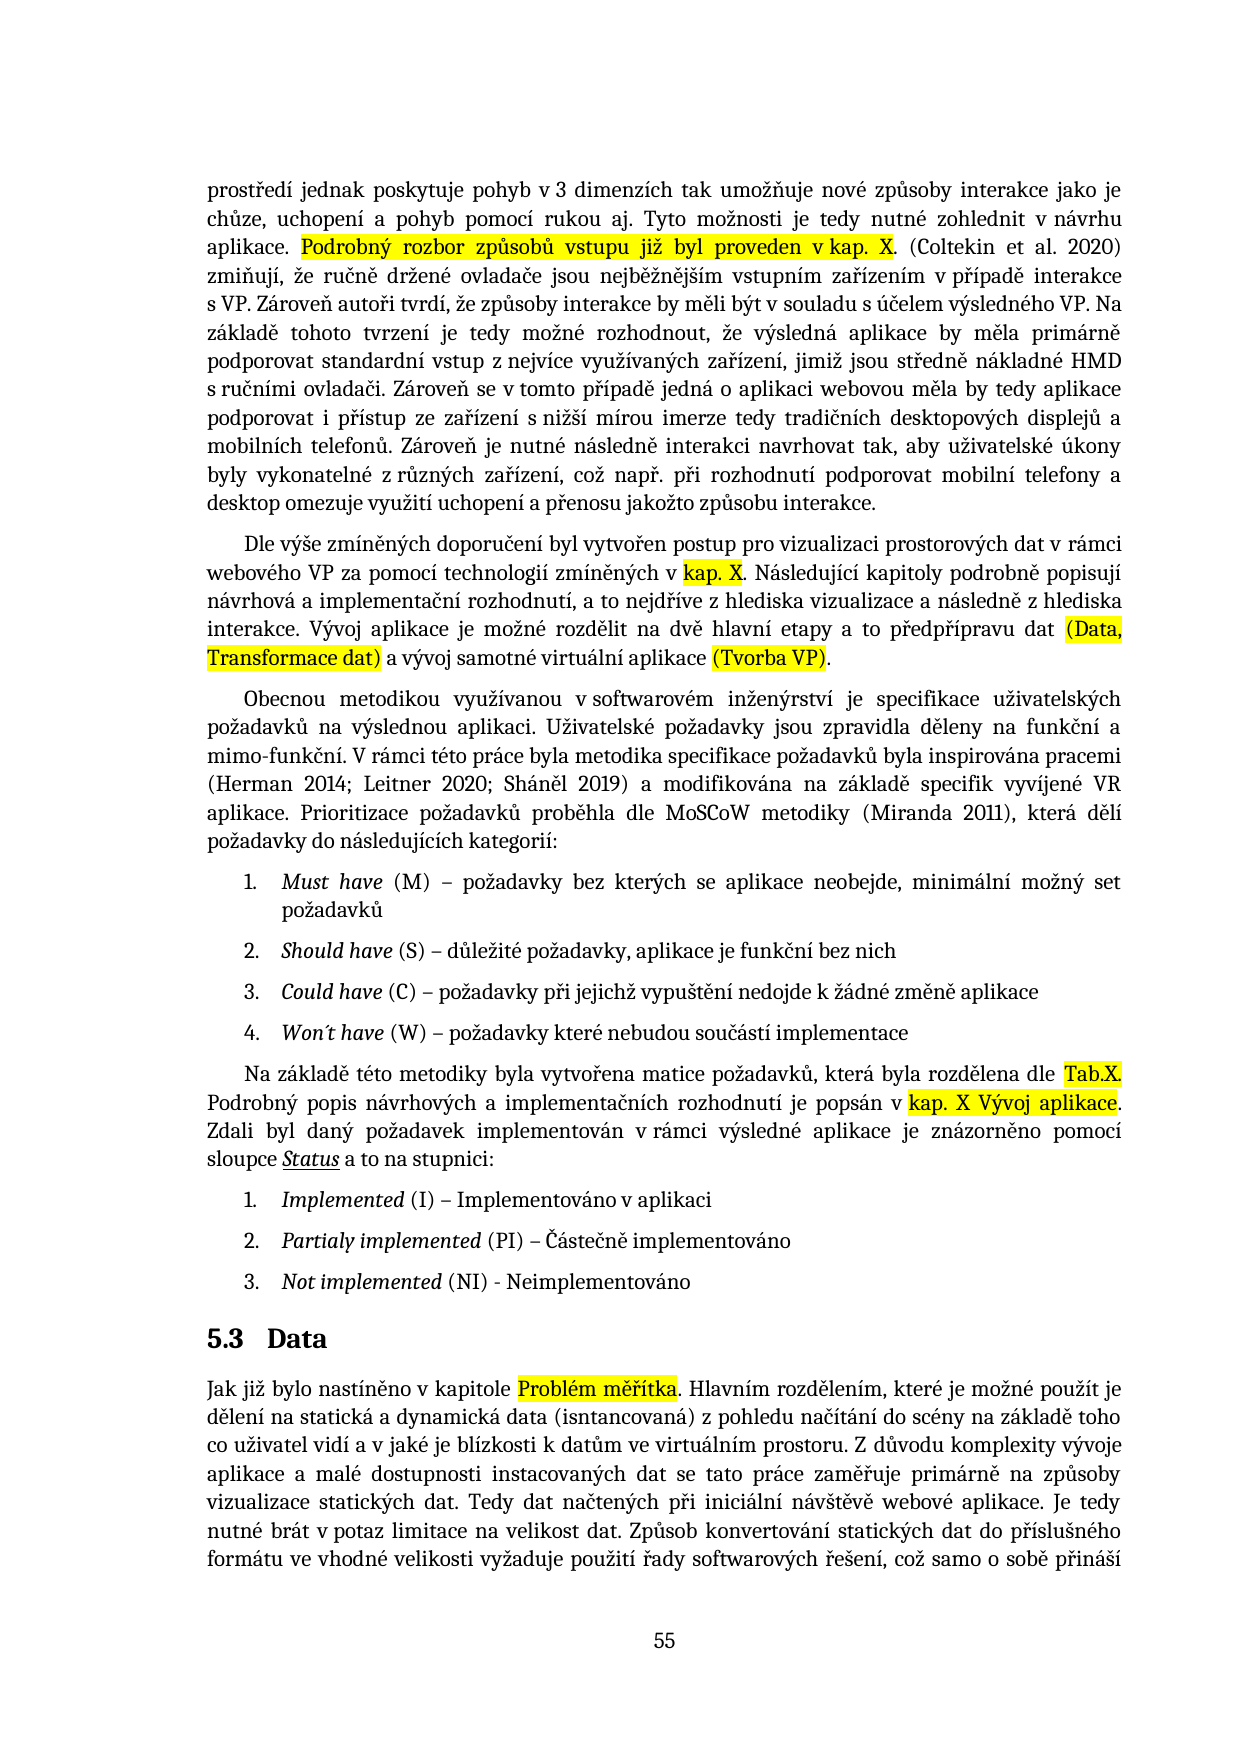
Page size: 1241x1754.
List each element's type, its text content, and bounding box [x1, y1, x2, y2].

list Implemented (I) – Implementováno v aplikaci [244, 1187, 1122, 1213]
list Won´t have (W) – požadavky které nebudou součástí implementace [244, 1020, 1122, 1046]
list Must have (M) – požadavky bez kterých se aplikace neobejde, minimální možný set požadavků [244, 869, 1122, 923]
list Partialy implemented (PI) – Částečně implementováno [244, 1228, 1122, 1254]
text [207, 177, 1122, 516]
list Could have (C) – požadavky při jejichž vypuštění nedojde k žádné změně aplikace [244, 979, 1122, 1005]
text Obecnou metodikou využívanou v softwarovém inženýrství je specifikace uživatelských požadavků na výslednou aplikaci. Uživatelské požadavky jsou zpravidla děleny na funkční a mimo-funkční. V rámci této práce byla metodika specifikace požadavků byla inspirována pracemi (Herman 2014; Leitner 2020; Sháněl 2019) a modifikována na základě specifik vyvíjené VR aplikace. Prioritizace požadavků proběhla dle MoSCoW metodiky (Miranda 2011), která dělí požadavky do následujících kategorií: [207, 686, 1122, 854]
subtitle Data [207, 1322, 1122, 1356]
text Dle výše zmíněných doporučení byl vytvořen postup pro vizualizaci prostorových dat v rámci webového VP za pomocí technologií zmíněných v kap. X. Následující kapitoly podrobně popisují návrhová a implementační rozhodnutí, a to nejdříve z hlediska vizualizace a následně z hlediska interakce. Vývoj aplikace je možné rozdělit na dvě hlavní etapy a to předpřípravu dat (Data, Transformace dat) a vývoj samotné virtuální aplikace (Tvorba VP). [207, 531, 1122, 671]
list Not implemented (NI) - Neimplementováno [244, 1269, 1122, 1295]
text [207, 1375, 1122, 1572]
list Should have (S) – důležité požadavky, aplikace je funkční bez nich [244, 938, 1122, 964]
text Na základě této metodiky byla vytvořena matice požadavků, která byla rozdělena dle Tab.X. Podrobný popis návrhových a implementačních rozhodnutí je popsán v kap. X Vývoj aplikace. Zdali byl daný požadavek implementován v rámci výsledné aplikace je znázorněno pomocí sloupce Status a to na stupnici: [207, 1061, 1122, 1173]
